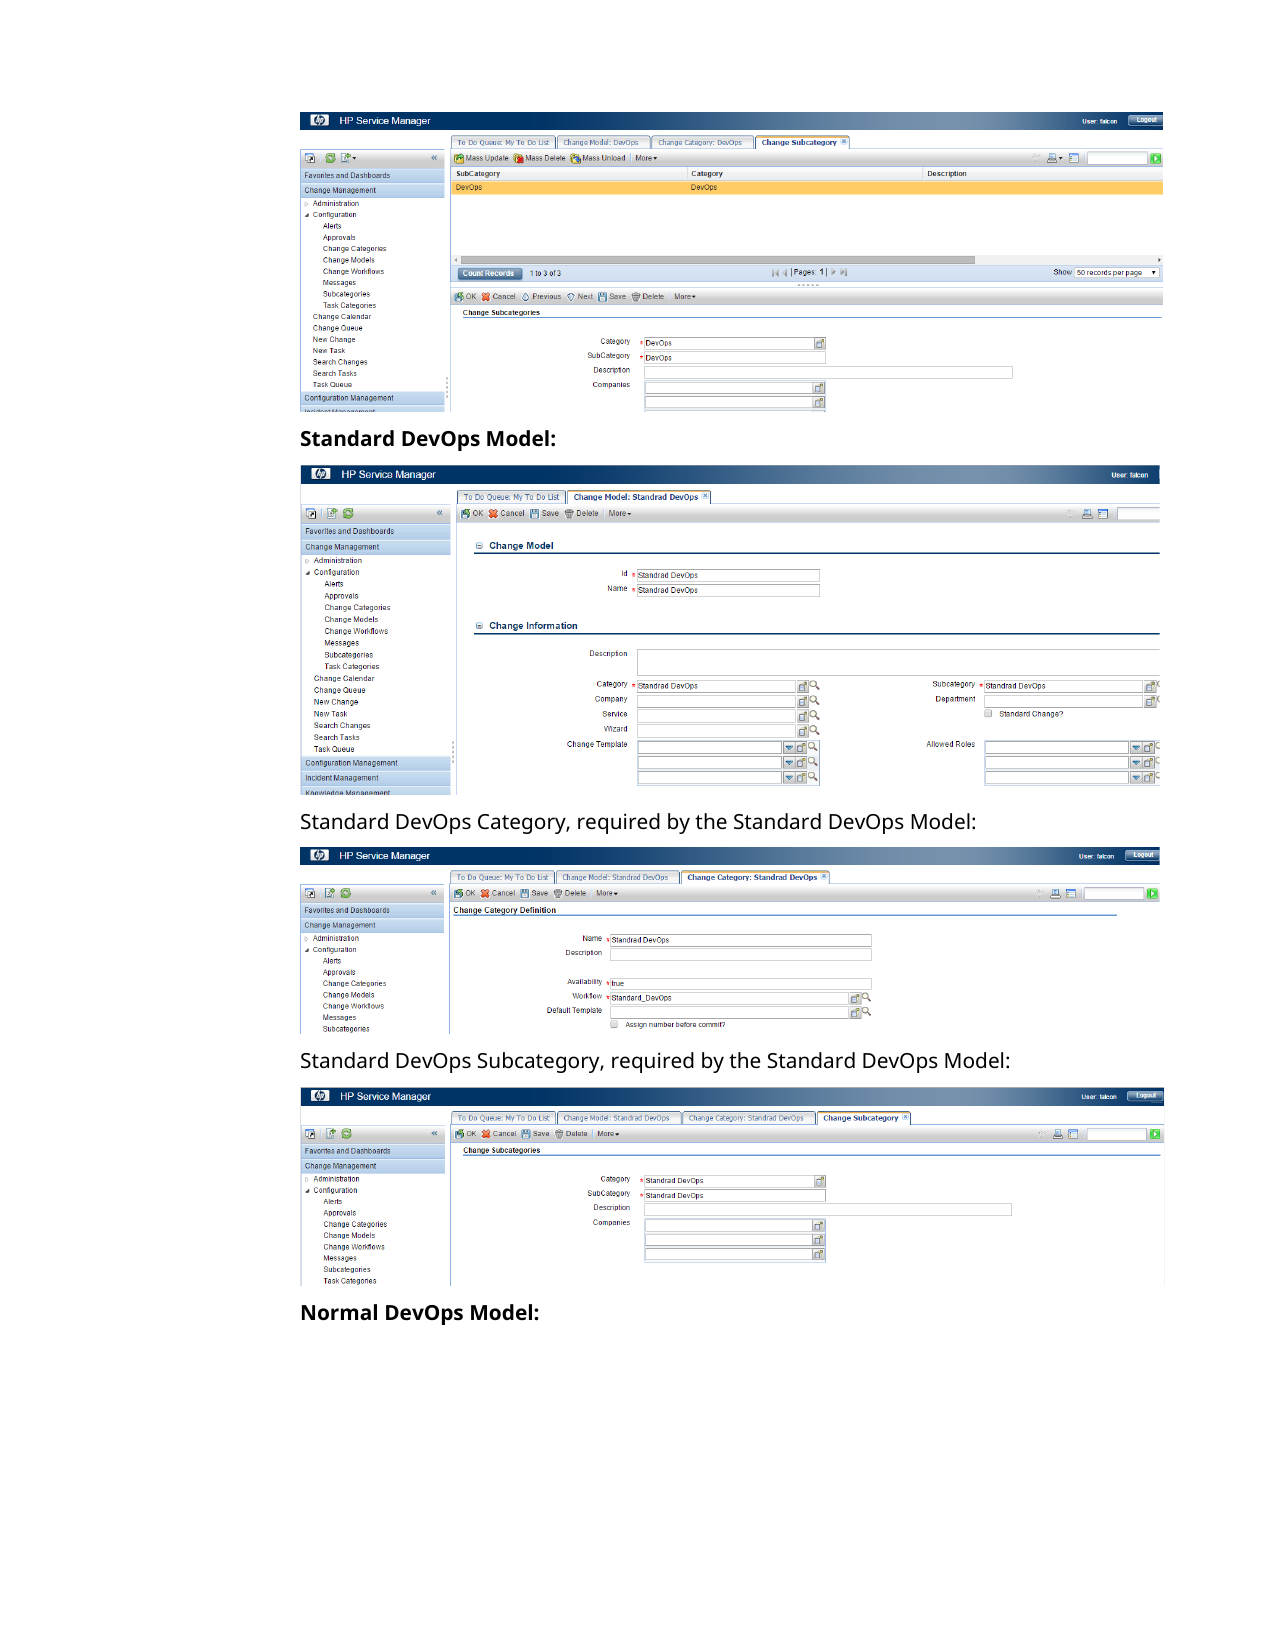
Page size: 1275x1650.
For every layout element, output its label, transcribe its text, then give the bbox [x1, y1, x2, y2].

list Standard DevOps Model: [300, 424, 1162, 452]
list Normal DevOps Model: [300, 1298, 1162, 1327]
picture [300, 465, 1160, 795]
list Standard DevOps Subcategory, required by the Standard DevOps Model: [300, 1047, 1162, 1075]
list Standard DevOps Category, required by the Standard DevOps Model: [300, 807, 1162, 835]
picture [300, 1087, 1165, 1286]
picture [300, 112, 1163, 412]
picture [300, 847, 1160, 1034]
